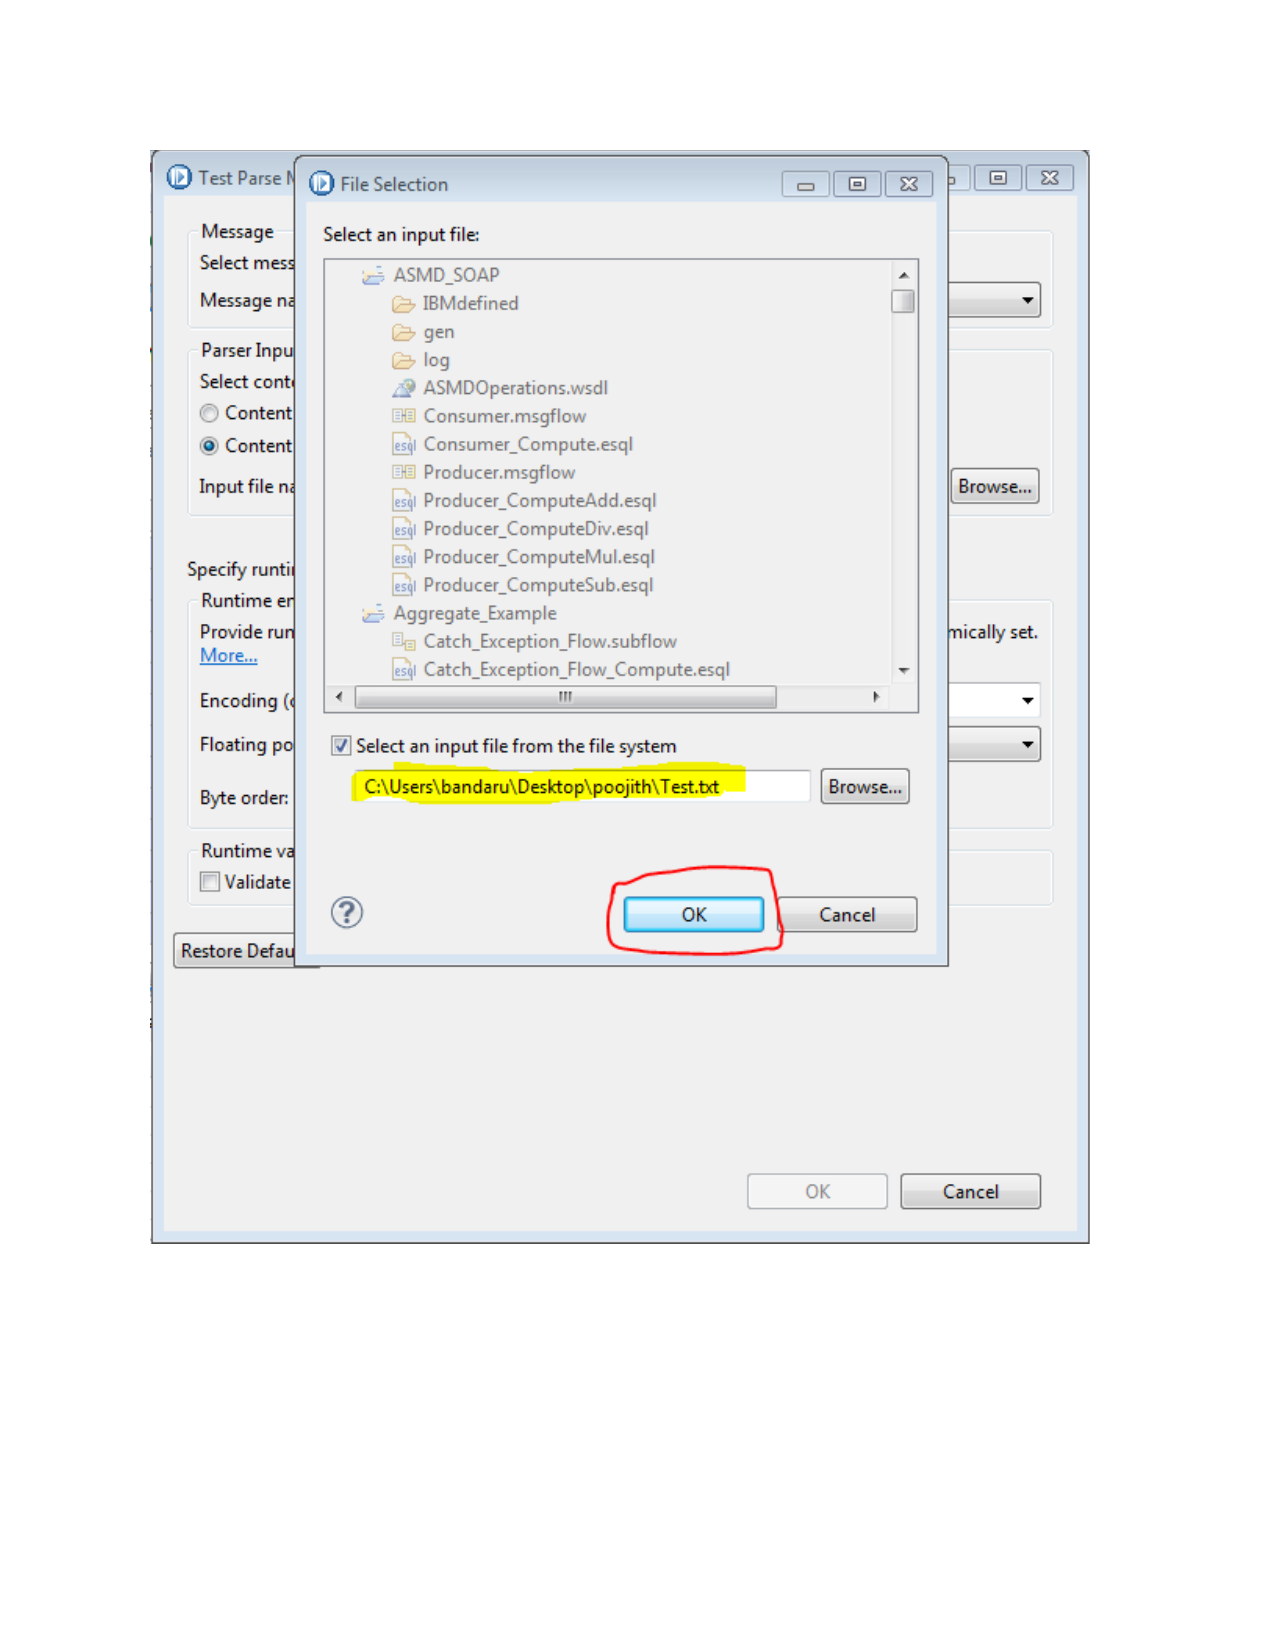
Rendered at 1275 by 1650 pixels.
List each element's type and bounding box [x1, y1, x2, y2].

picture [150, 150, 1090, 1244]
